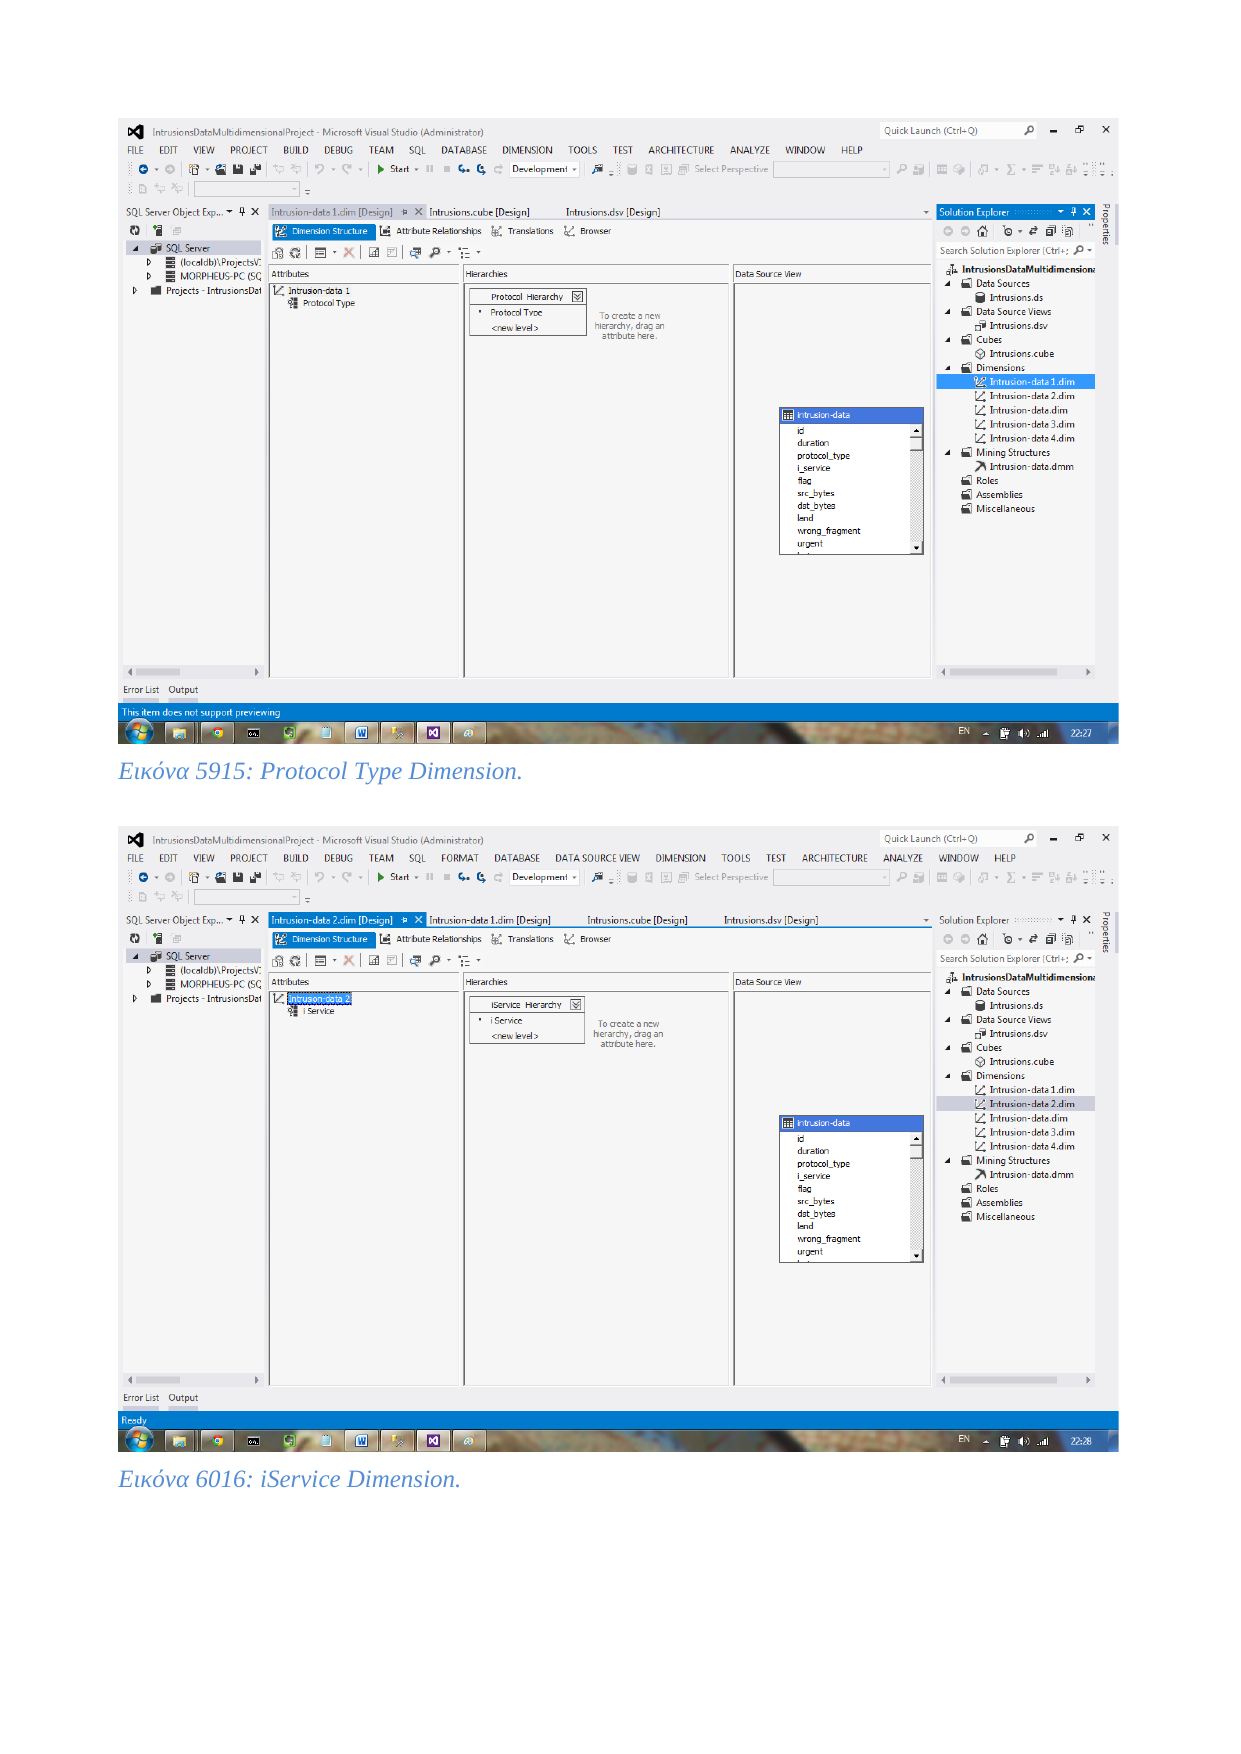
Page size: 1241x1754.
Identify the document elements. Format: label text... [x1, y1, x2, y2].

picture [118, 826, 1119, 1452]
picture [118, 118, 1119, 744]
text Εικόνα 6016: iService Dimension. [118, 1464, 1122, 1493]
text Εικόνα 5915: Protocol Type Dimension. [118, 756, 1122, 785]
